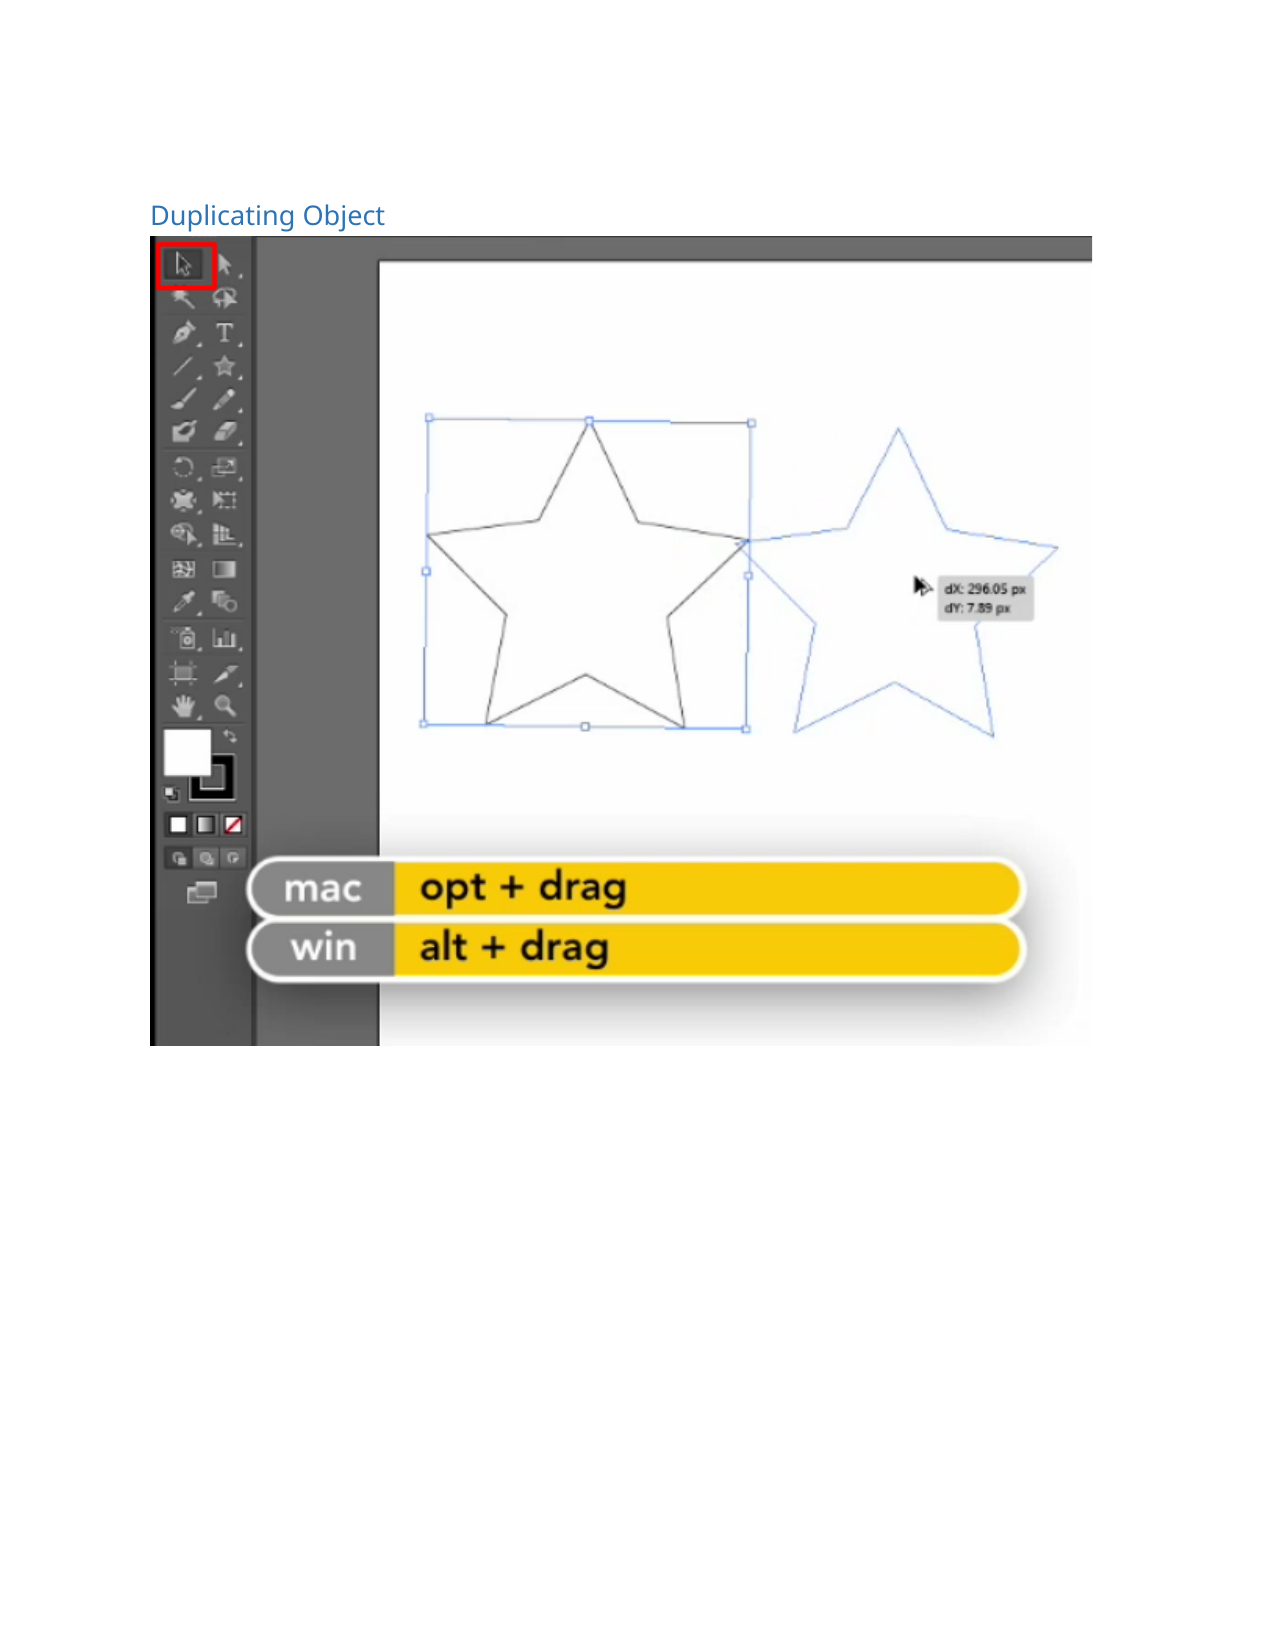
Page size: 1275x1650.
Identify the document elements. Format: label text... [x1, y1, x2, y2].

picture [150, 236, 1093, 1046]
subtitle Duplicating Object [150, 197, 1125, 234]
